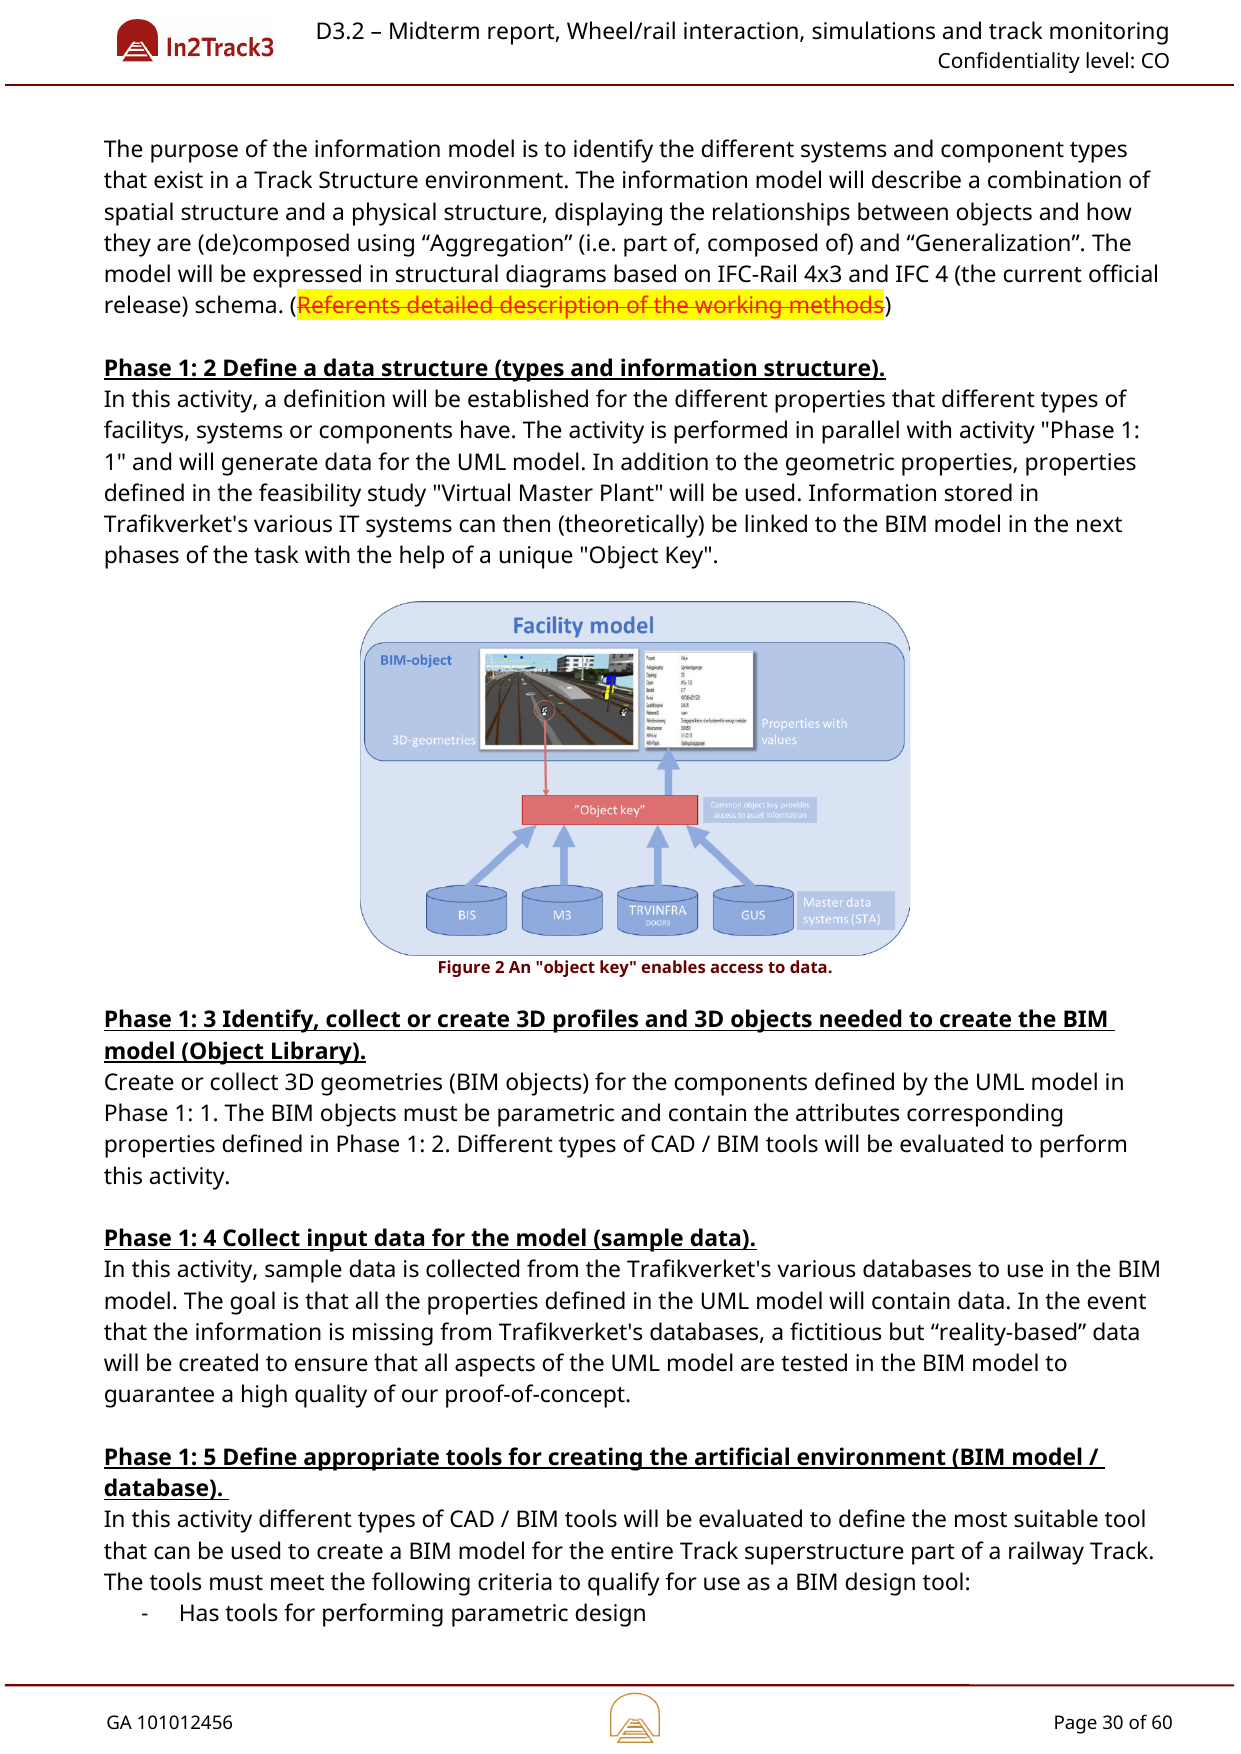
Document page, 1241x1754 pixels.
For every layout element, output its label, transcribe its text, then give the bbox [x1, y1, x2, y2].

text Phase 1: 4 Collect input data for the model (sample data). [103, 1222, 1167, 1253]
text In this activity, sample data is collected from the Trafikverket's various databases to use in the BIM model. The goal is that all the properties defined in the UML model will contain data. In the event that the information is missing from Trafikverket's databases, a fictitious but “reality-based” data will be created to ensure that all aspects of the UML model are tested in the BIM model to guarantee a high quality of our proof-of-concept. [103, 1253, 1167, 1410]
text Phase 1: 3 Identify, collect or create 3D profiles and 3D objects needed to create the BIM model (Object Library). [103, 1003, 1167, 1066]
text Phase 1: 2 Define a data structure (types and information structure). [103, 352, 1167, 383]
text The purpose of the information model is to identify the different systems and component types that exist in a Track Structure environment. The information model will describe a combination of spatial structure and a physical structure, displaying the relationships between objects and how they are (de)composed using “Aggregation” (i.e. part of, composed of) and “Generalization”. The model will be expressed in structural diagrams based on IFC-Rail 4x3 and IFC 4 (the current official release) schema. (Referents detailed description of the working methods) [103, 133, 1167, 320]
text In this activity, a definition will be established for the different properties that different types of facilitys, systems or components have. The activity is performed in parallel with activity "Phase 1: 1" and will generate data for the UML model. In addition to the geometric properties, properties defined in the feasibility study "Virtual Master Plant" will be used. Information stored in Trafikverket's various IT systems can then (theoretically) be linked to the BIM model in the next phases of the task with the help of a unique "Object Key". [103, 383, 1167, 570]
text In this activity different types of CAD / BIM tools will be evaluated to define the most suitable tool that can be used to create a BIM model for the entire Track superstructure part of a railway Track. The tools must meet the following criteria to qualify for use as a BIM design tool: [103, 1503, 1167, 1597]
picture [360, 601, 911, 956]
text Phase 1: 5 Define appropriate tools for creating the artificial environment (BIM model / database). [103, 1441, 1167, 1503]
picture [114, 14, 276, 65]
text Figure 2 An "object key" enables access to data. [103, 956, 1167, 978]
list Has tools for performing parametric design [141, 1597, 1167, 1628]
text Create or collect 3D geometries (BIM objects) for the components defined by the UML model in Phase 1: 1. The BIM objects must be parametric and contain the attributes corresponding properties defined in Phase 1: 2. Different types of CAD / BIM tools will be evaluated to perform this activity. [103, 1066, 1167, 1191]
